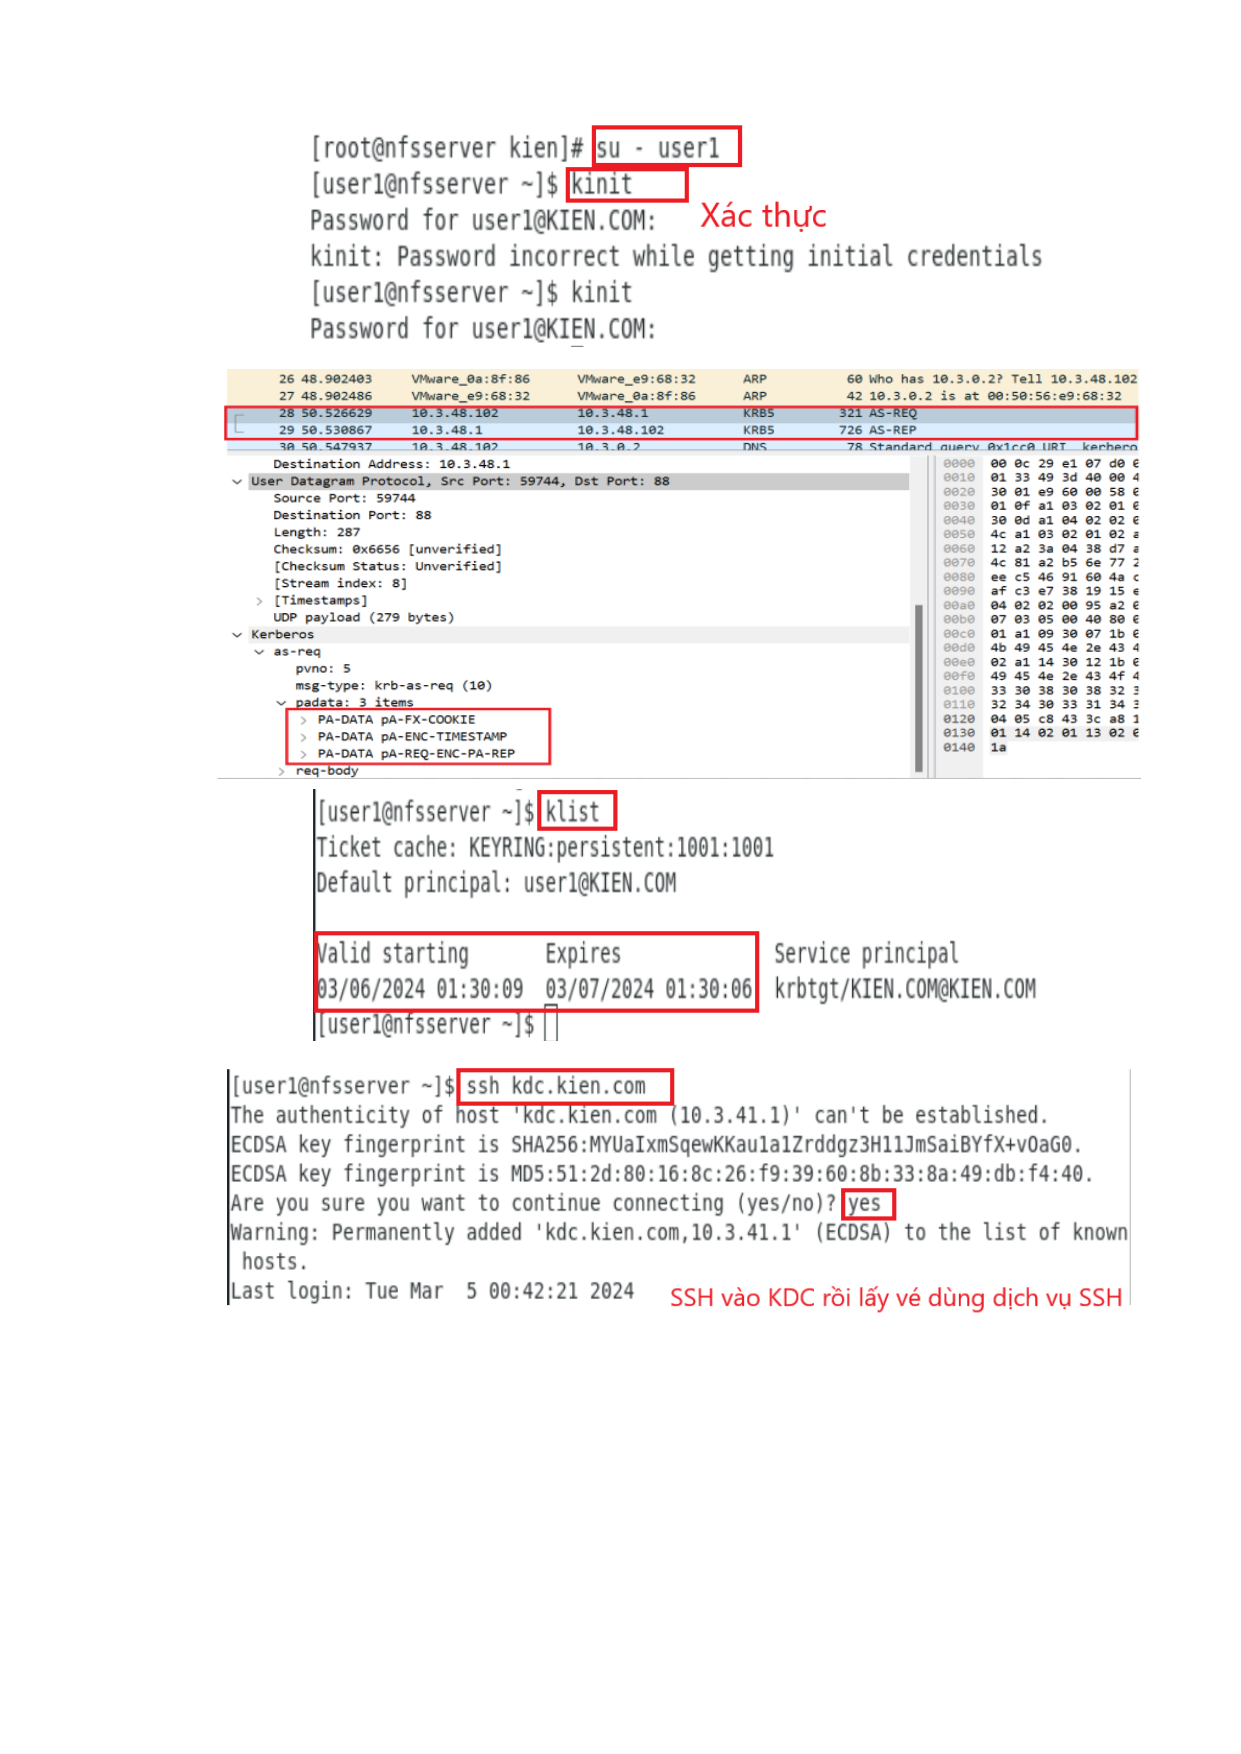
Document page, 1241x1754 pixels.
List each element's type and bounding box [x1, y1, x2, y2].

picture [227, 1064, 1132, 1326]
picture [312, 789, 1046, 1041]
picture [217, 369, 1142, 779]
picture [310, 118, 1049, 347]
